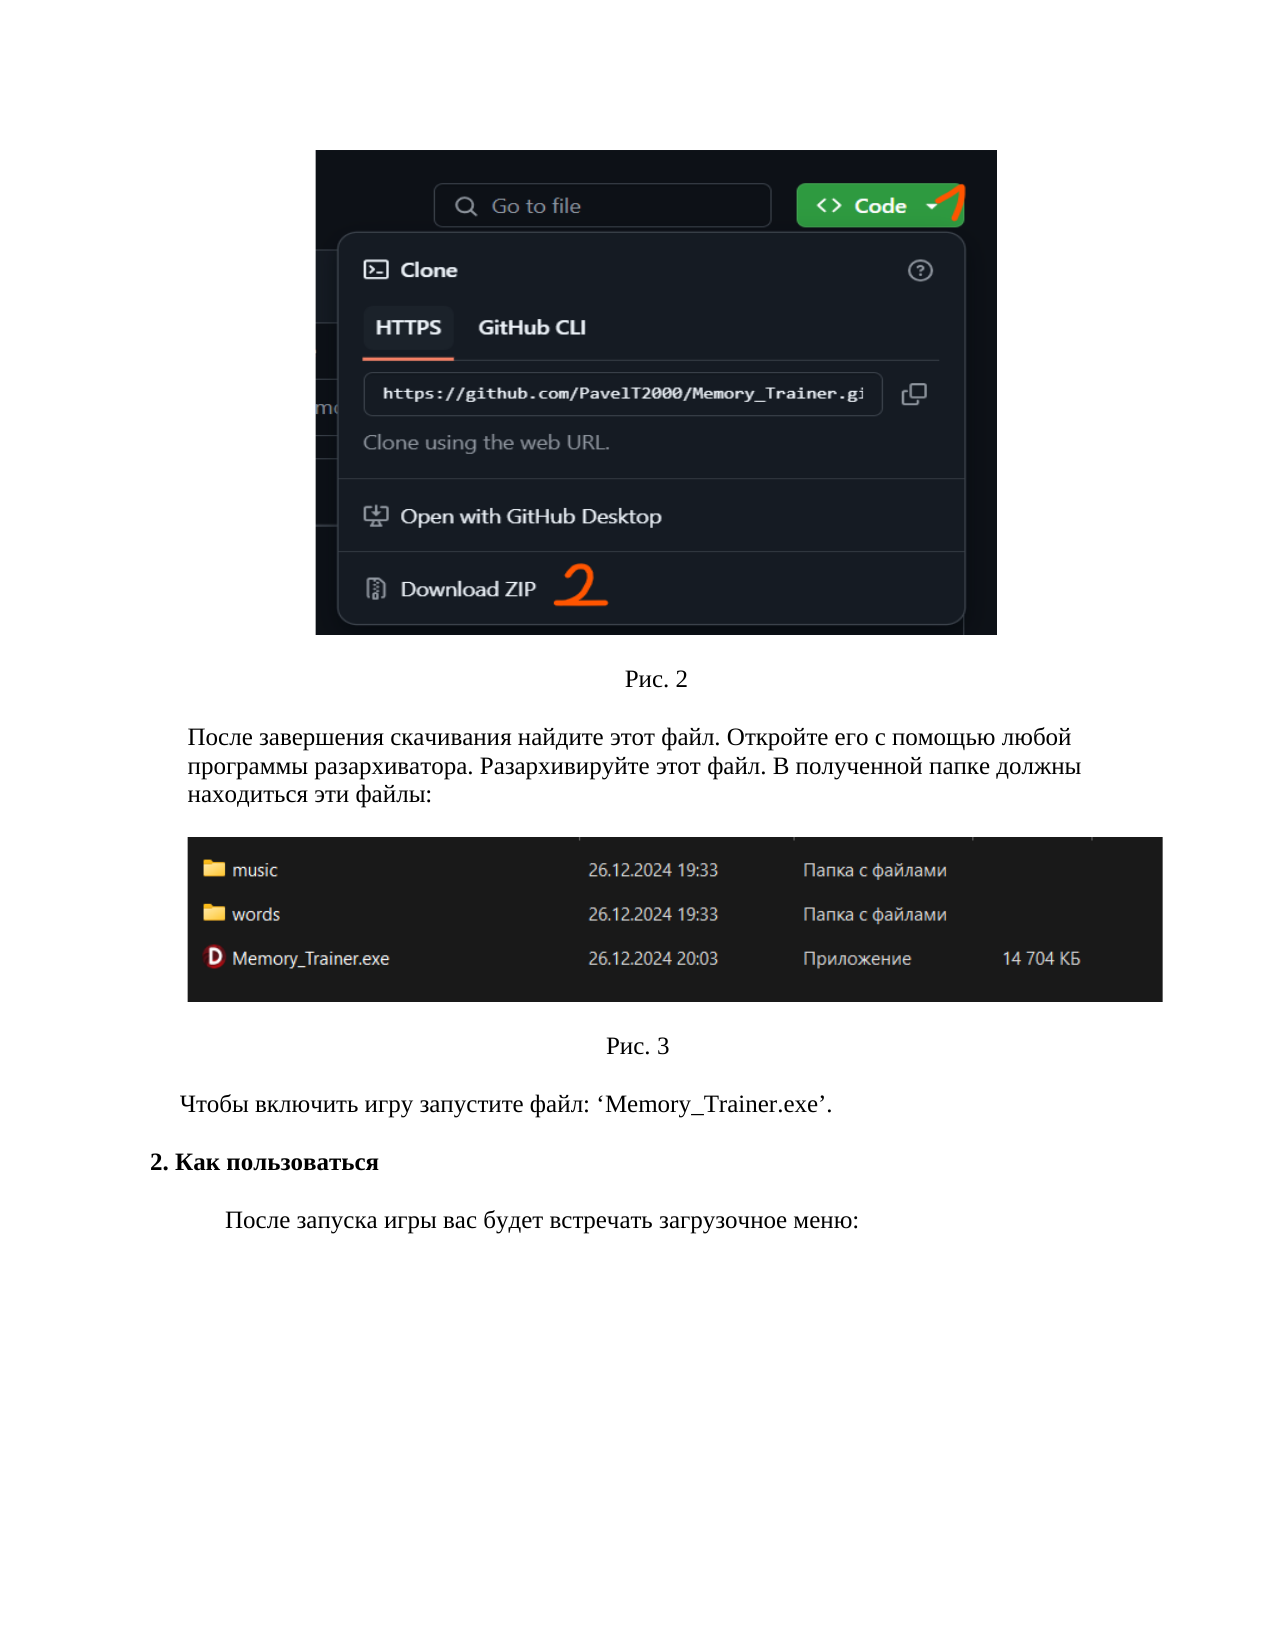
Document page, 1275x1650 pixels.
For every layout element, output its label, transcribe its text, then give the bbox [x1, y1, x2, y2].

text 2. Как пользоваться [150, 1147, 1125, 1176]
picture [315, 150, 997, 635]
text Чтобы включить игру запустите файл: ‘Memory_Trainer.exe’. [179, 1089, 1125, 1118]
text После запуска игры вас будет встречать загрузочное меню: [225, 1205, 1125, 1233]
picture [187, 837, 1163, 1002]
text После завершения скачивания найдите этот файл. Откройте его с помощью любой программы разархиватора. Разархивируйте этот файл. В полученной папке должны находиться эти файлы: [187, 722, 1125, 808]
text Рис. 2 [187, 664, 1125, 693]
text Рис. 3 [150, 1031, 1125, 1060]
